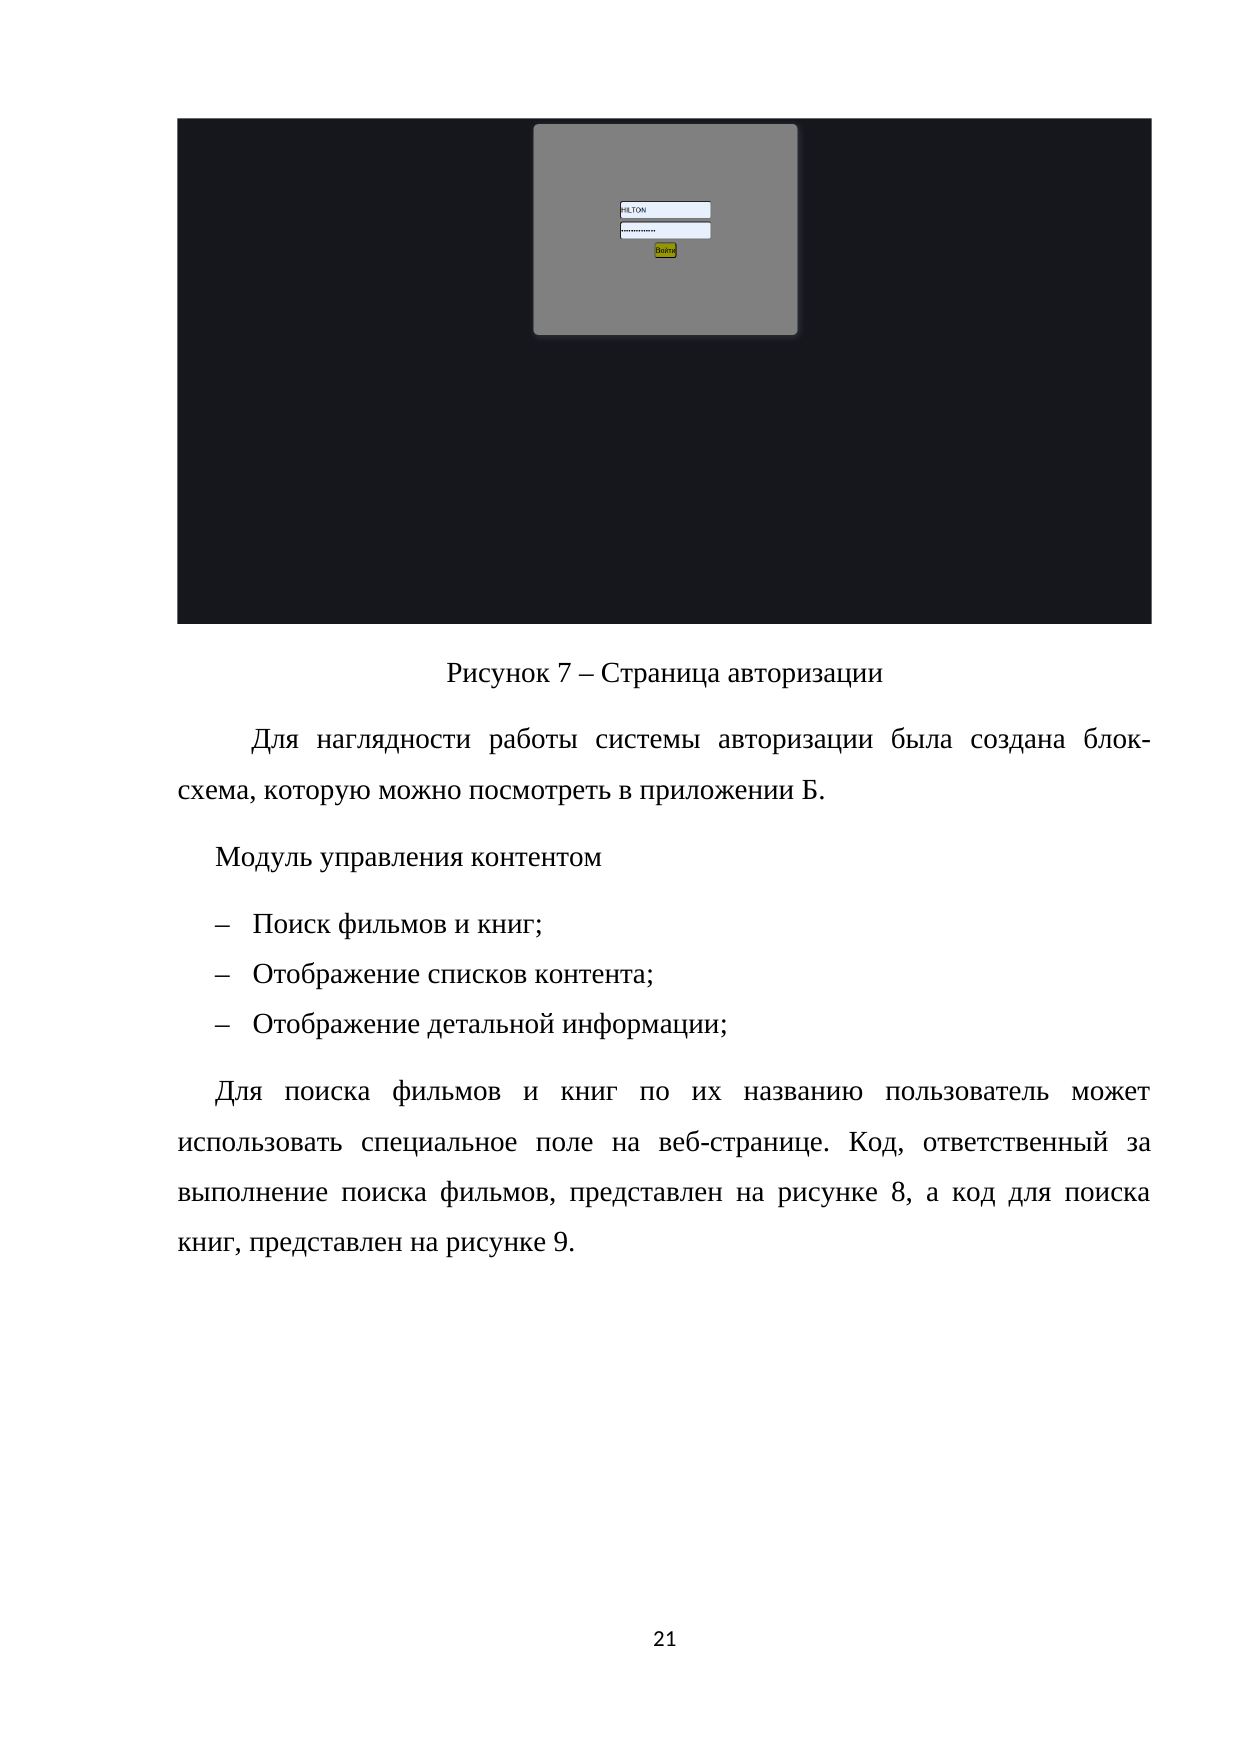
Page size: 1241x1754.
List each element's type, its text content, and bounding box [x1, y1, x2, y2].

text Для поиска фильмов и книг по их названию пользователь может использовать специальное поле на веб-странице. Код, ответственный за выполнение поиска фильмов, представлен на рисунке 8, а код для поиска книг, представлен на рисунке 9. [177, 1073, 1152, 1258]
list Отображение списков контента; [215, 956, 1152, 990]
text Рисунок 7 – Страница авторизации [177, 655, 1152, 688]
text Для наглядности работы системы авторизации была создана блок-схема, которую можно посмотреть в приложении Б. [177, 722, 1152, 806]
list Поиск фильмов и книг; [215, 906, 1152, 939]
picture [177, 118, 1152, 624]
text Модуль управления контентом [177, 839, 1152, 872]
list Отображение детальной информации; [215, 1007, 1152, 1040]
